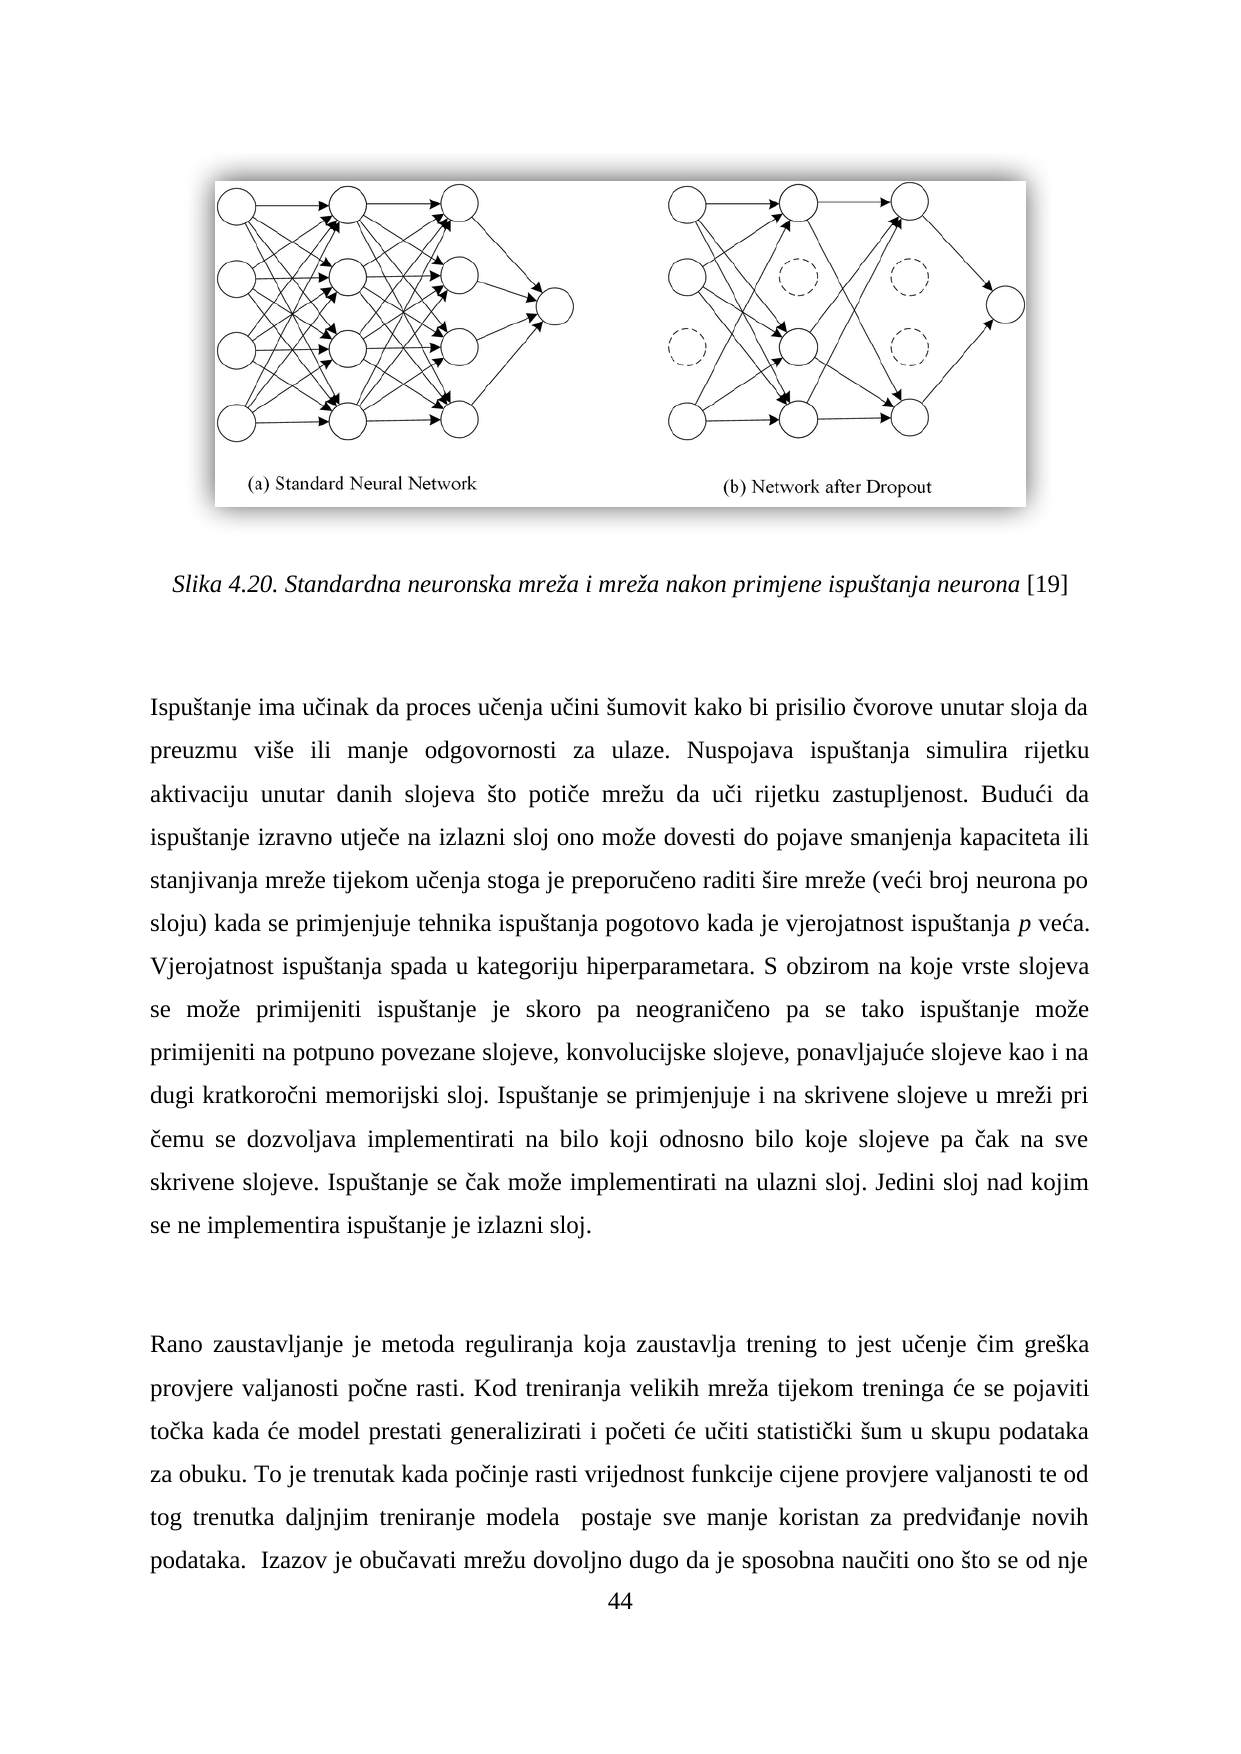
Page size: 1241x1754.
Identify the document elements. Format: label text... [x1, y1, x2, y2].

text Ispuštanje ima učinak da proces učenja učini šumovit kako bi prisilio čvorove unutar sloja da preuzmu više ili manje odgovornosti za ulaze. Nuspojava ispuštanja simulira rijetku aktivaciju unutar danih slojeva što potiče mrežu da uči rijetku zastupljenost. Budući da ispuštanje izravno utječe na izlazni sloj ono može dovesti do pojave smanjenja kapaciteta ili stanjivanja mreže tijekom učenja stoga je preporučeno raditi šire mreže (veći broj neurona po sloju) kada se primjenjuje tehnika ispuštanja pogotovo kada je vjerojatnost ispuštanja p veća. Vjerojatnost ispuštanja spada u kategoriju hiperparametara. S obzirom na koje vrste slojeva se može primijeniti ispuštanje je skoro pa neograničeno pa se tako ispuštanje može primijeniti na potpuno povezane slojeve, konvolucijske slojeve, ponavljajuće slojeve kao i na dugi kratkoročni memorijski sloj. Ispuštanje se primjenjuje i na skrivene slojeve u mreži pri čemu se dozvoljava implementirati na bilo koji odnosno bilo koje slojeve pa čak na sve skrivene slojeve. Ispuštanje se čak može implementirati na ulazni sloj. Jedini sloj nad kojim se ne implementira ispuštanje je izlazni sloj. [150, 692, 1090, 1239]
picture [215, 181, 1026, 507]
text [150, 1329, 1090, 1574]
